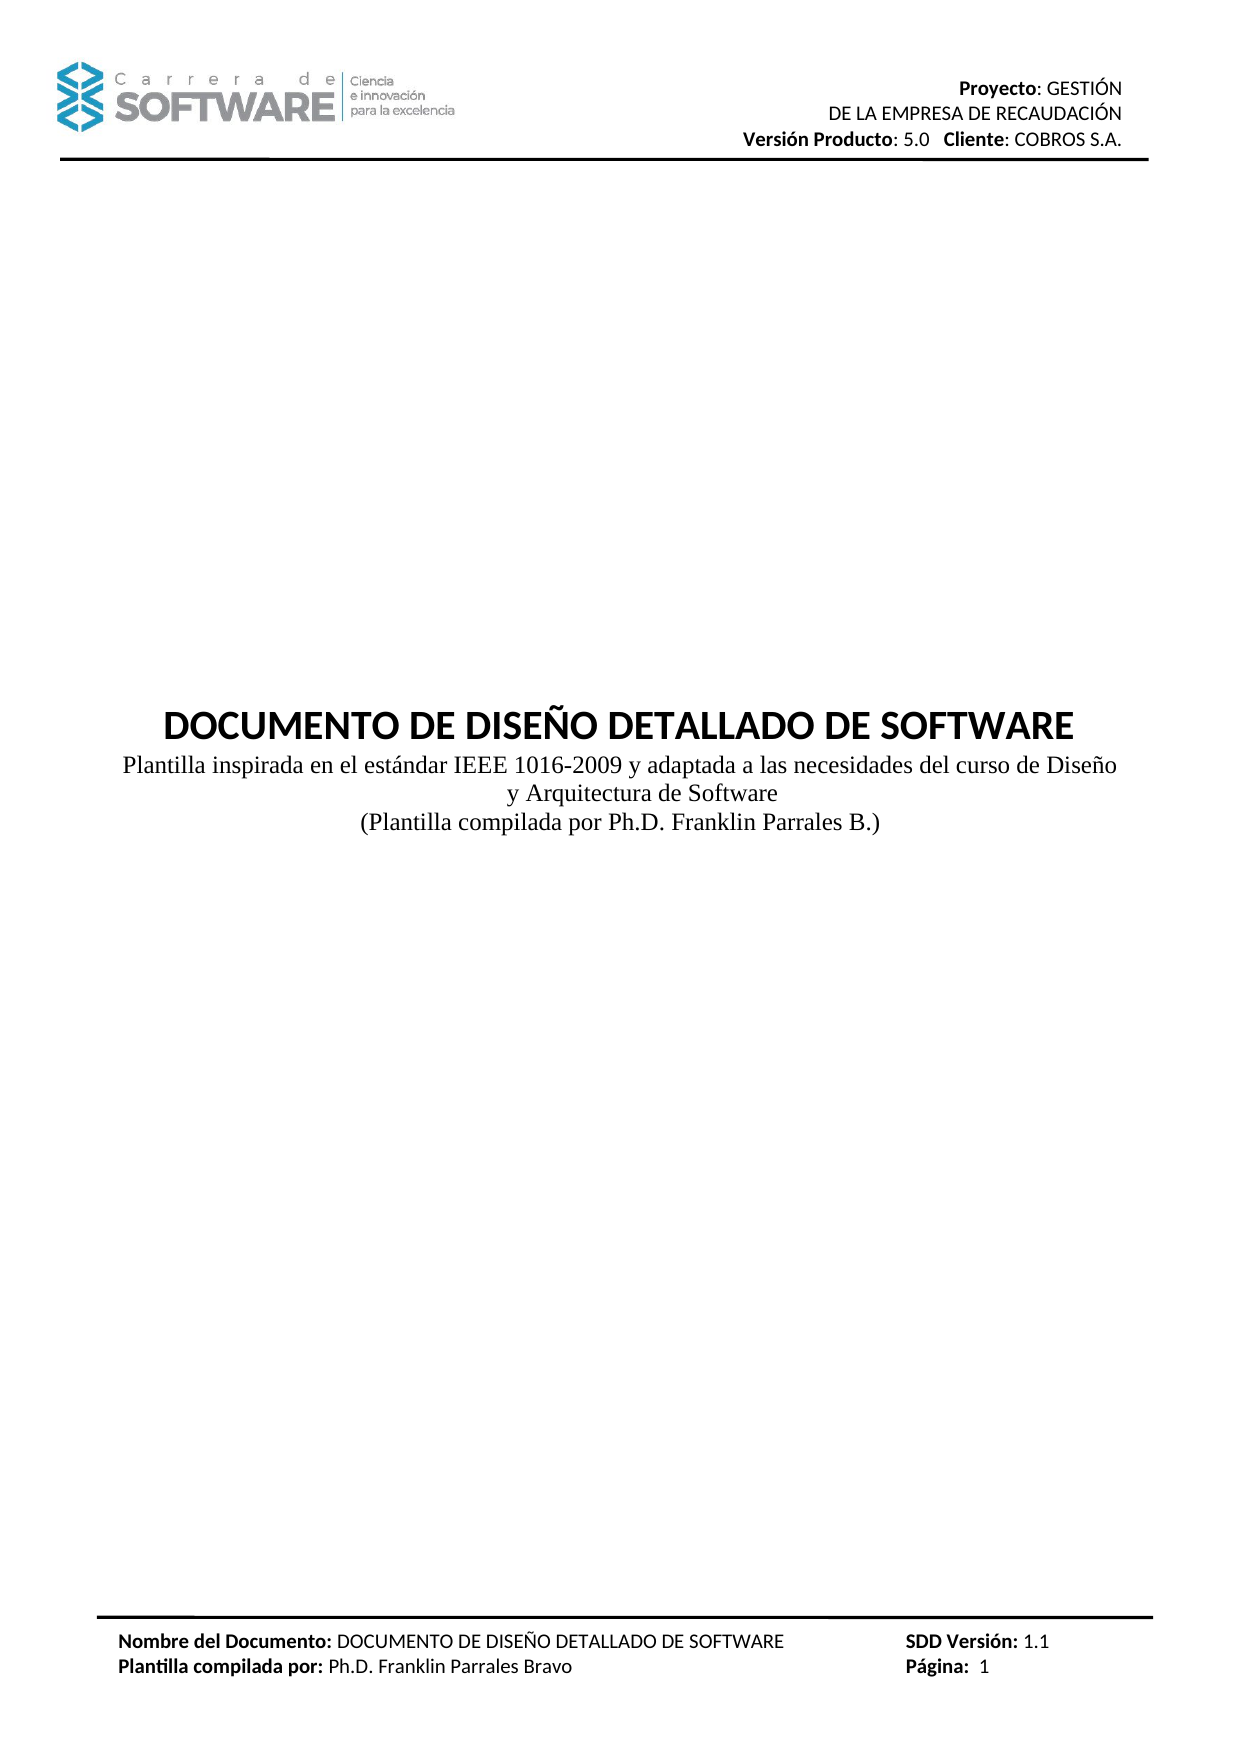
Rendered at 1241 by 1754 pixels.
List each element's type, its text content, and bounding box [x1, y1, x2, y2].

subtitle DOCUMENTO DE DISEÑO DETALLADO DE SOFTWARE [116, 699, 1122, 750]
text (Plantilla compilada por Ph.D. Franklin Parrales B.) [118, 807, 1122, 836]
picture [46, 46, 461, 154]
list Plantilla inspirada en el estándar IEEE 1016-2009 y adaptada a las necesidades del curso de Diseño y Arquitectura de Software [117, 750, 1122, 807]
